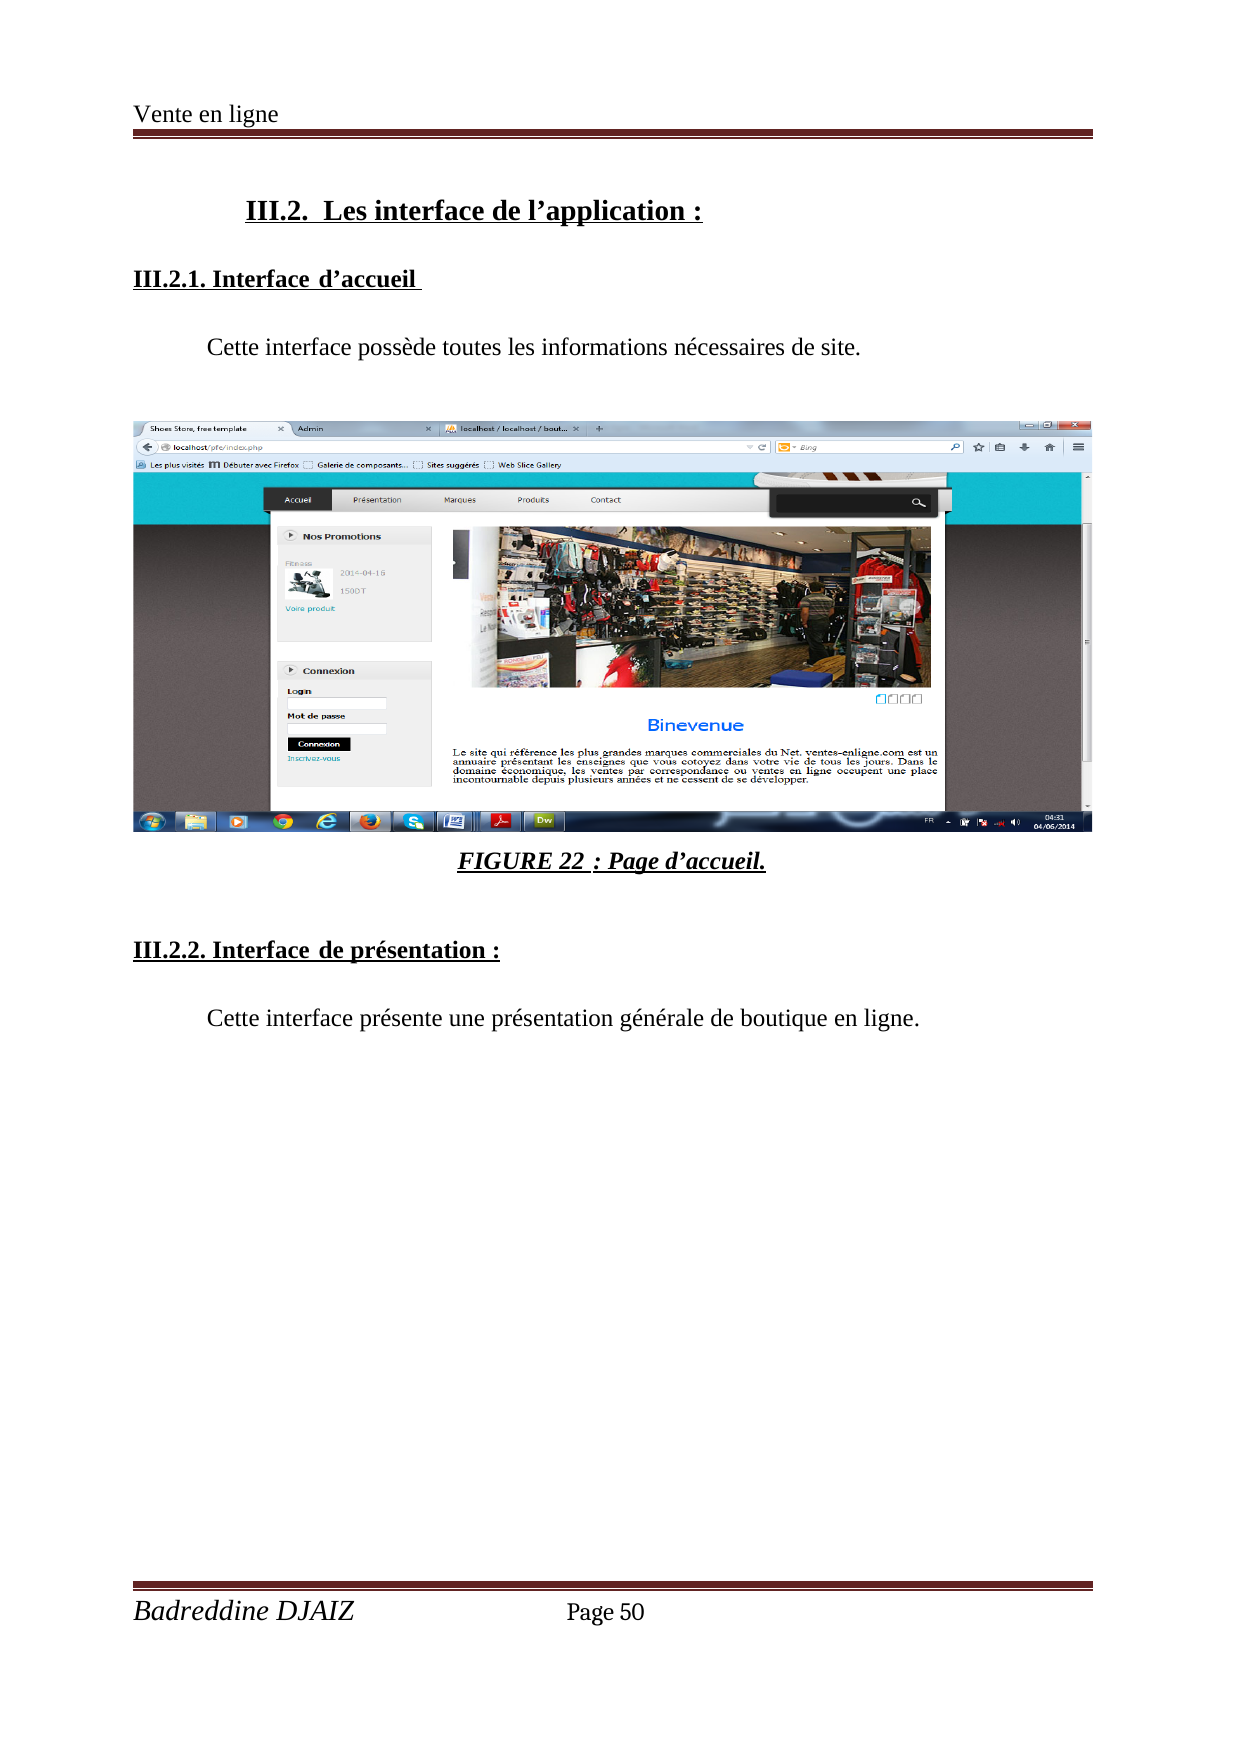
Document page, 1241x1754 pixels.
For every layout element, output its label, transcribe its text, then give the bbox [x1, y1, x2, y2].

text Cette interface possède toutes les informations nécessaires de site. [133, 332, 1093, 361]
text Cette interface présente une présentation générale de boutique en ligne. [133, 1003, 1093, 1032]
text FIGURE 22 : Page d’accueil. [133, 832, 1093, 875]
subtitle III.2.1. Interface d’accueil [133, 264, 1093, 293]
subtitle III.2.2. Interface de présentation : [133, 935, 1093, 964]
picture [133, 421, 1093, 832]
subtitle III.2. Les interface de l’application : [245, 193, 1093, 226]
